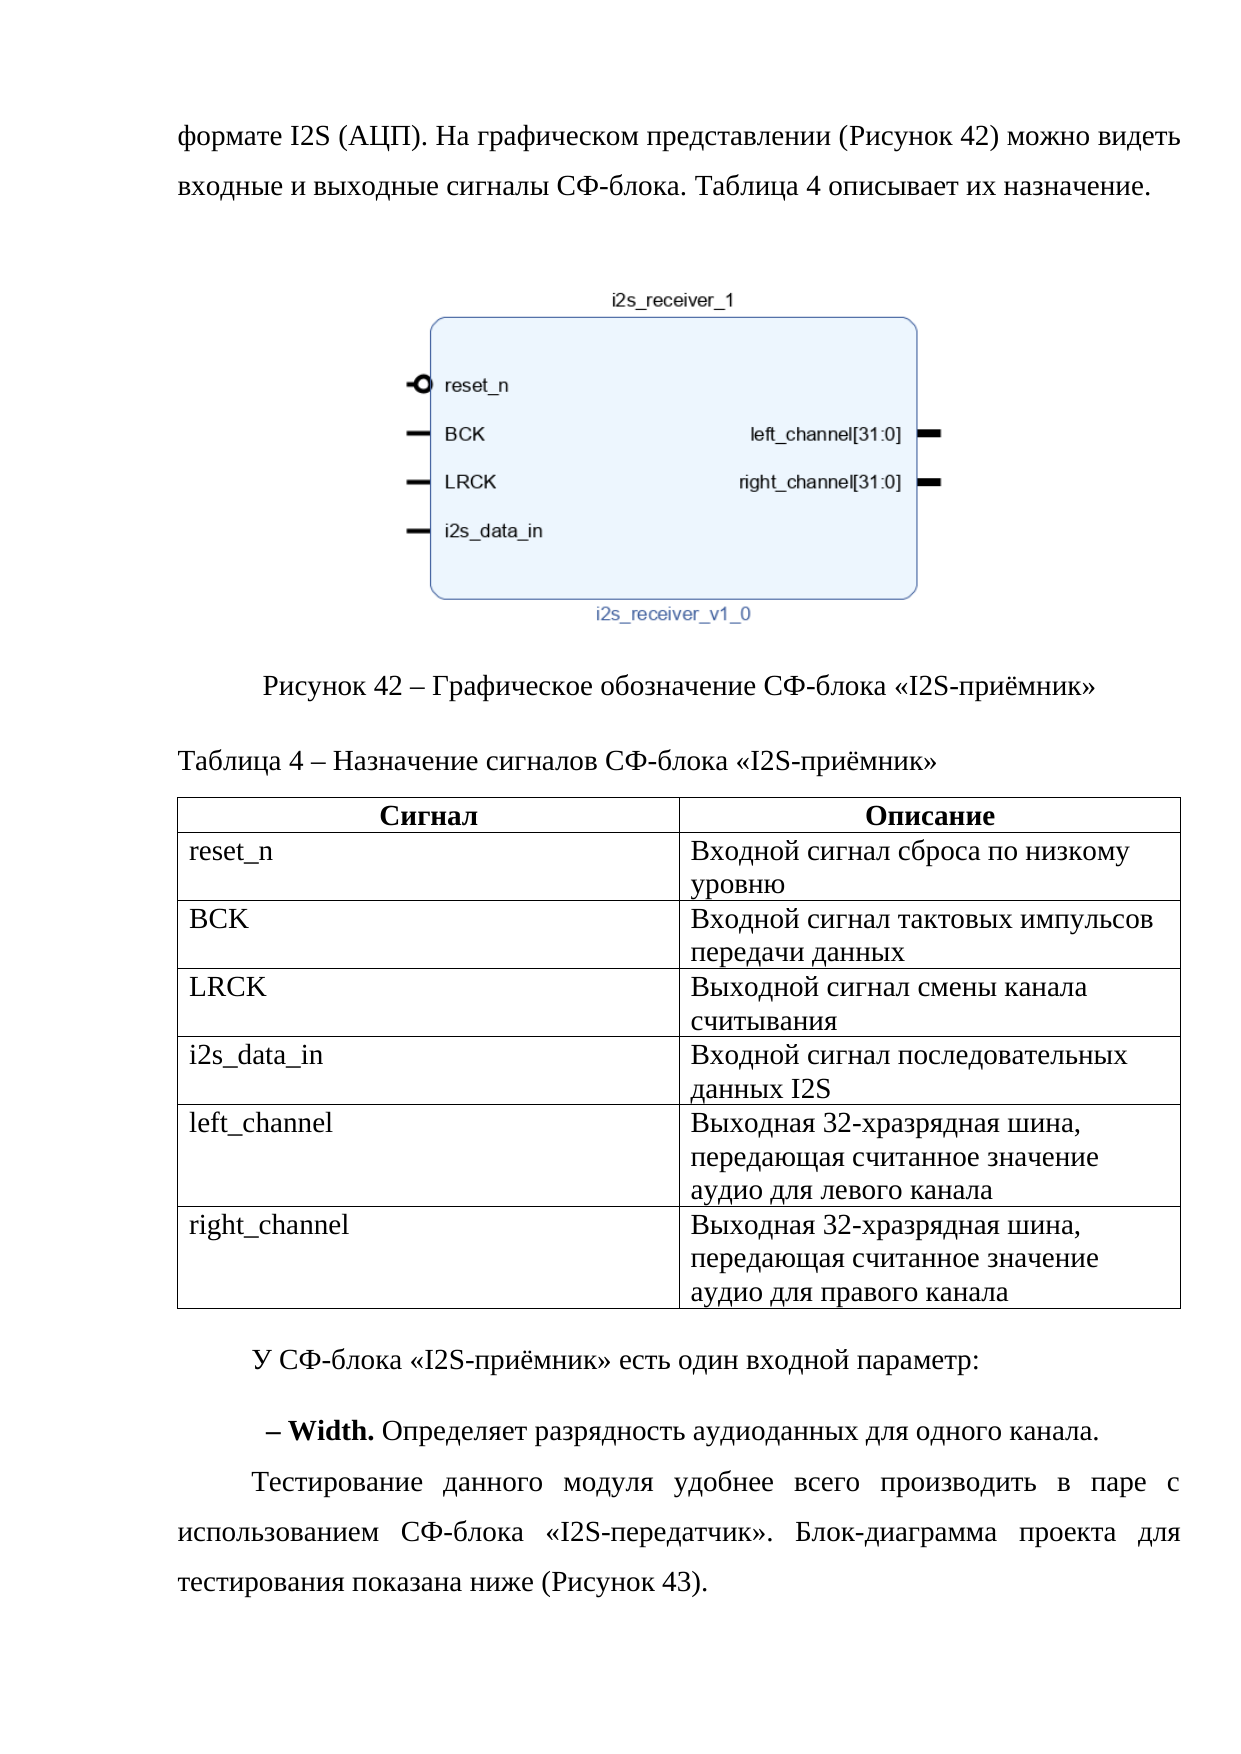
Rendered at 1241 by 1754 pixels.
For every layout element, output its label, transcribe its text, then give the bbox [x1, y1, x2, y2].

picture [388, 268, 970, 651]
table_cell Входной сигнал последовательных данных I2S [680, 1037, 1180, 1104]
table_cell Выходная 32-хразрядная шина, передающая считанное значение аудио для левого канала [680, 1105, 1180, 1206]
table_cell LRCK [178, 969, 679, 1036]
table_cell Выходная 32-хразрядная шина, передающая считанное значение аудио для правого канала [680, 1207, 1180, 1308]
table_cell i2s_data_in [178, 1037, 679, 1104]
table_cell Входной сигнал сброса по низкому уровню [680, 833, 1180, 900]
table_cell Входной сигнал тактовых импульсов передачи данных [680, 901, 1180, 968]
text Рисунок 42 – Графическое обозначение СФ-блока «I2S-приёмник» [177, 668, 1181, 701]
table_cell right_channel [178, 1207, 679, 1308]
table_cell BCK [178, 901, 679, 968]
table_cell Выходной сигнал смены канала считывания [680, 969, 1180, 1036]
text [177, 118, 1181, 202]
table_header Описание [680, 798, 1180, 832]
text У СФ-блока «I2S-приёмник» есть один входной параметр: [177, 1342, 1181, 1376]
table_header Сигнал [178, 798, 679, 832]
text Таблица 4 – Назначение сигналов СФ-блока «I2S-приёмник» [177, 743, 1181, 776]
text Width. Определяет разрядность аудиоданных для одного канала. [192, 1413, 1181, 1447]
text Тестирование данного модуля удобнее всего производить в паре с использованием СФ-блока «I2S-передатчик». Блок-диаграмма проекта для тестирования показана ниже (Рисунок 43). [177, 1464, 1181, 1598]
table_cell left_channel [178, 1105, 679, 1206]
table_cell reset_n [178, 833, 679, 900]
